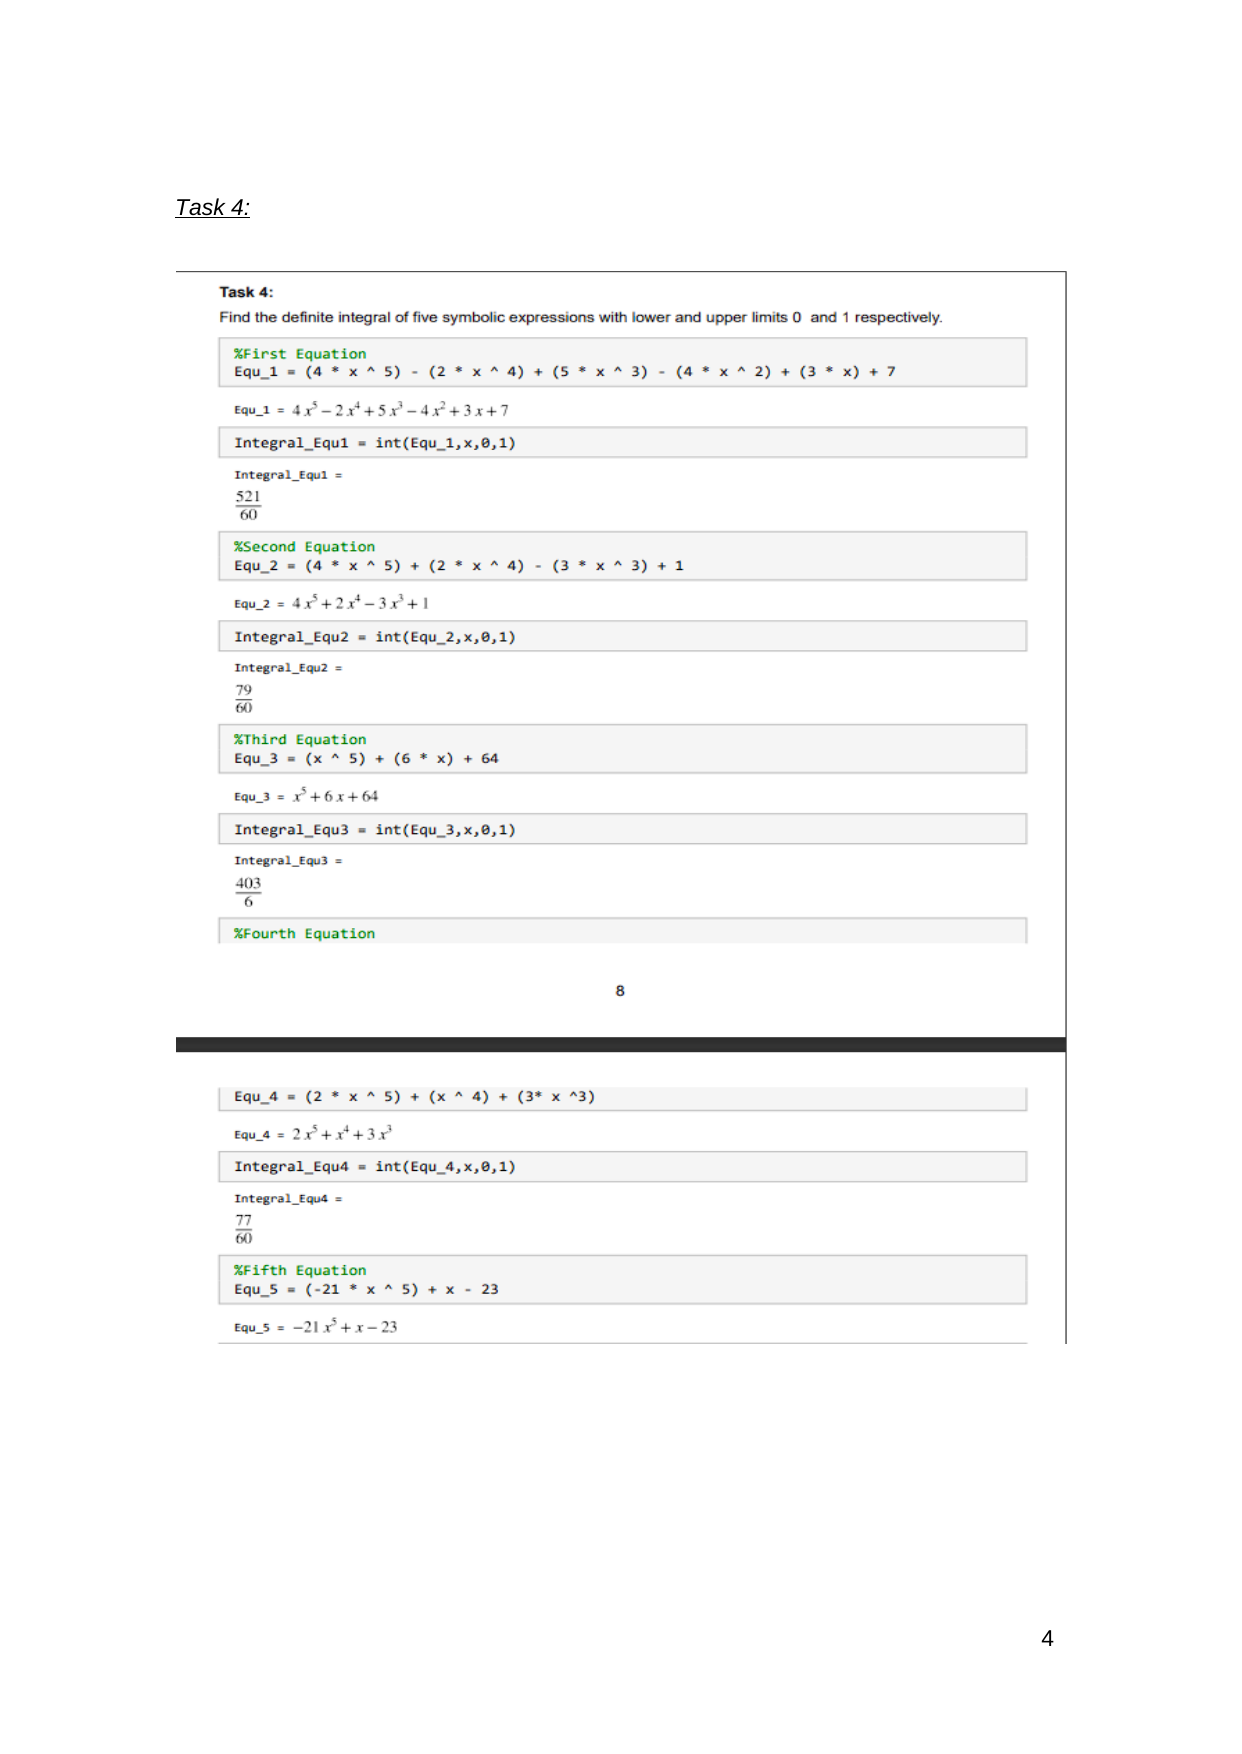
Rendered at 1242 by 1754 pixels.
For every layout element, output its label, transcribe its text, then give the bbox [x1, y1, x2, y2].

text Task 4: [175, 194, 1067, 221]
picture [176, 271, 1067, 1344]
